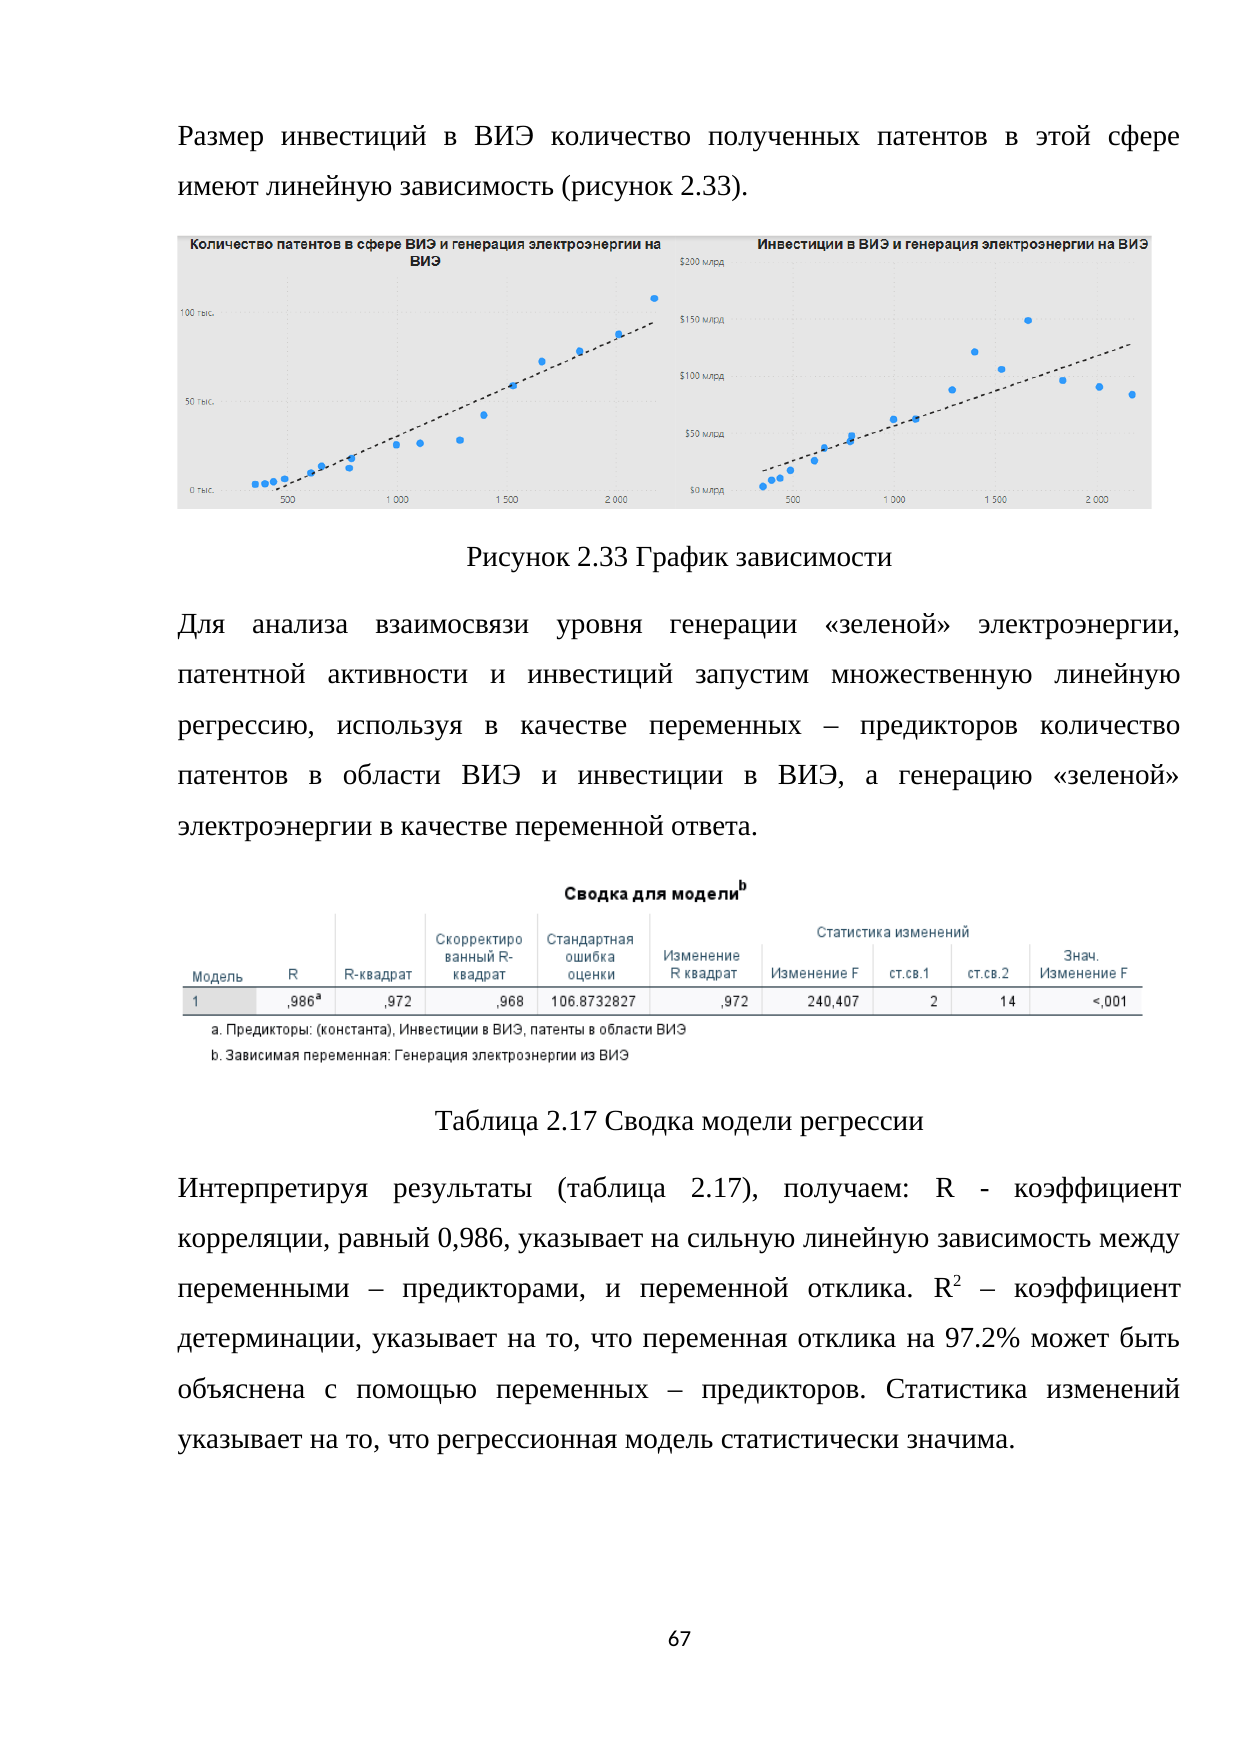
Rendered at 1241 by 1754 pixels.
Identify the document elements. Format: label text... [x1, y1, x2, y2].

text Для анализа взаимосвязи уровня генерации «зеленой» электроэнергии, патентной активности и инвестиций запустим множественную линейную регрессию, используя в качестве переменных – предикторов количество патентов в области ВИЭ и инвестиции в ВИЭ, а генерацию «зеленой» электроэнергии в качестве переменной ответа. [177, 606, 1181, 841]
picture [177, 235, 1152, 509]
text Интерпретируя результаты (таблица 2.17), получаем: R - коэффициент корреляции, равный 0,986, указывает на сильную линейную зависимость между переменными – предикторами, и переменной отклика. R2 – коэффициент детерминации, указывает на то, что переменная отклика на 97.2% может быть объяснена с помощью переменных – предикторов. Статистика изменений указывает на то, что регрессионная модель статистически значима. [177, 1170, 1181, 1455]
text Размер инвестиций в ВИЭ количество полученных патентов в этой сфере имеют линейную зависимость (рисунок 2.33). [177, 118, 1181, 202]
text Таблица 2.17 Сводка модели регрессии [177, 1103, 1181, 1136]
picture [177, 874, 1152, 1072]
text Рисунок 2.33 График зависимости [177, 539, 1181, 573]
